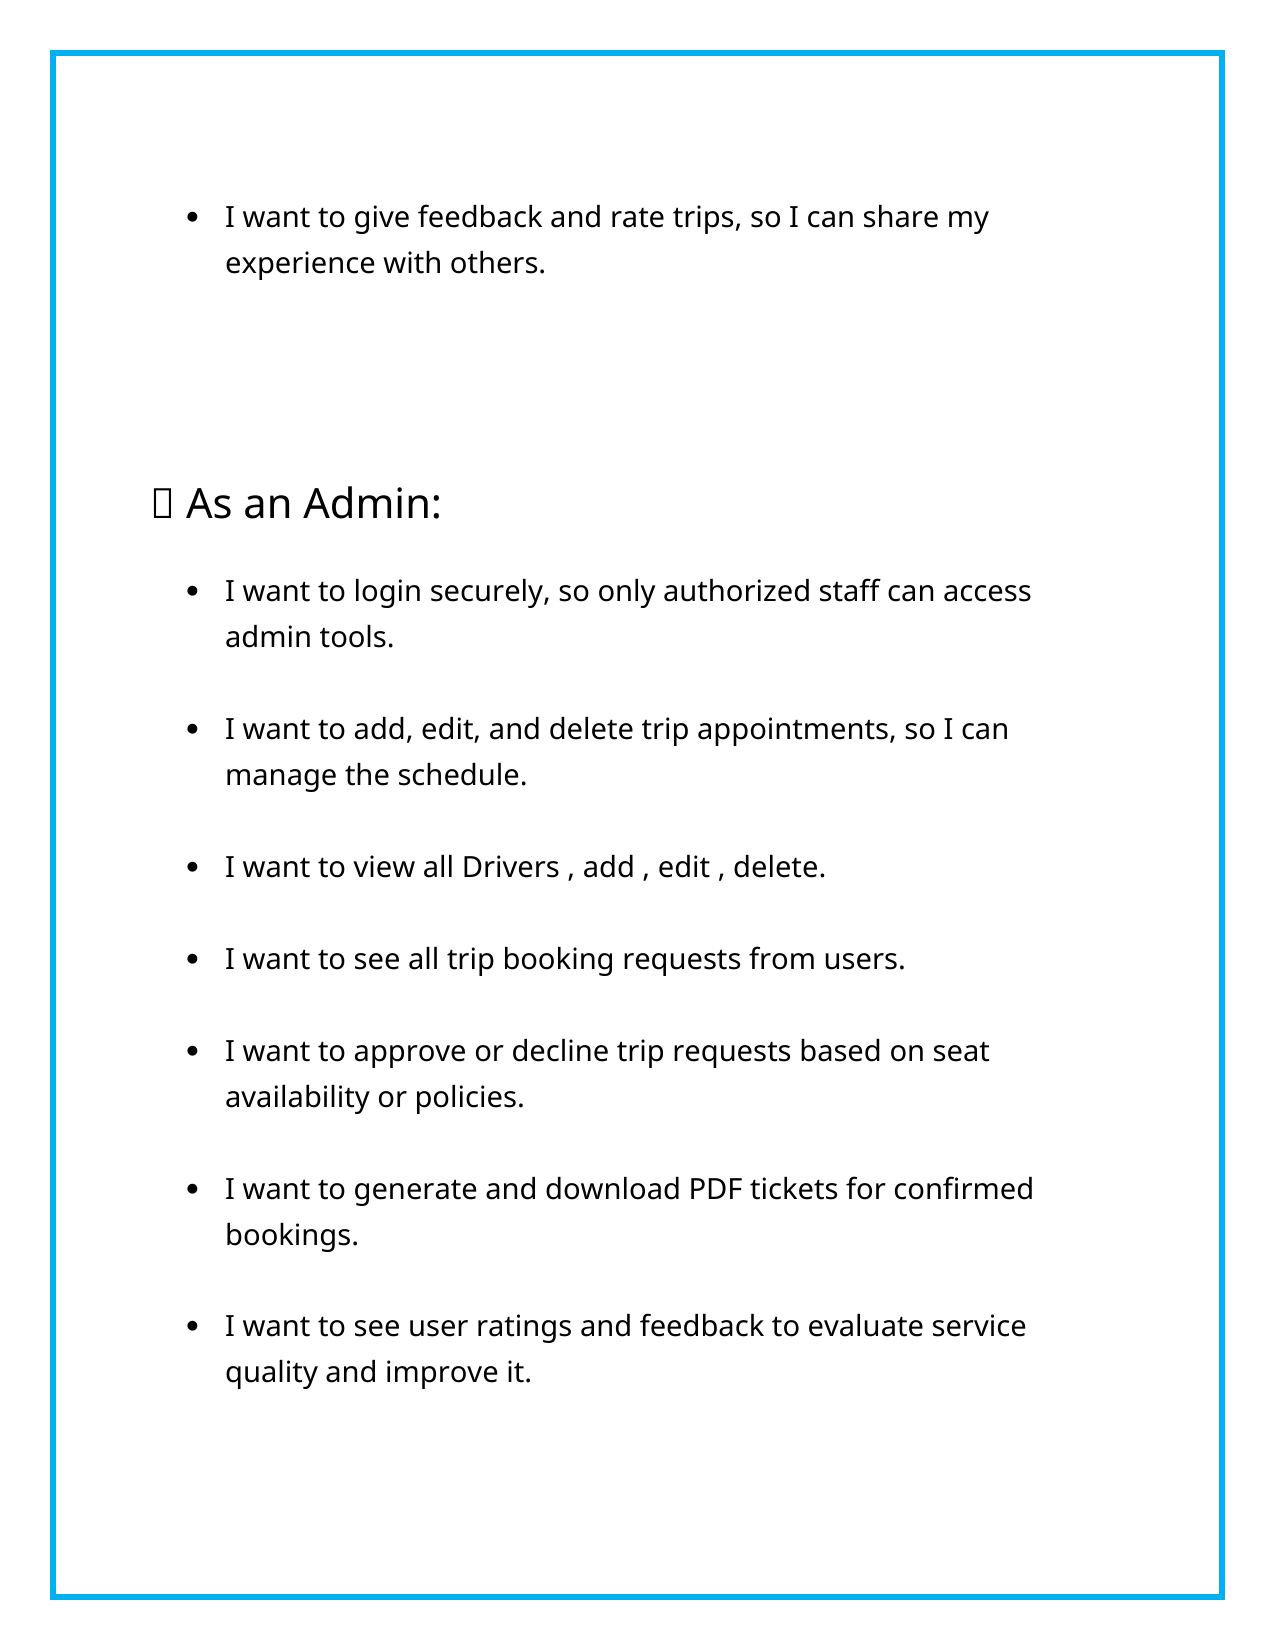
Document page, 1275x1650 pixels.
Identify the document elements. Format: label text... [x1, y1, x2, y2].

list I want to see all trip booking requests from users. [187, 938, 1125, 978]
list I want to approve or decline trip requests based on seat availability or policies. [187, 1030, 1125, 1116]
list I want to add, edit, and delete trip appointments, so I can manage the schedule. [187, 708, 1125, 794]
list I want to generate and download PDF tickets for confirmed bookings. [187, 1168, 1125, 1253]
list I want to give feedback and rate trips, so I can share my experience with others. [187, 196, 1125, 282]
subtitle 🔹 As an Admin: [150, 474, 1125, 531]
list I want to see user ratings and feedback to evaluate service quality and improve it. [187, 1306, 1125, 1391]
list I want to view all Drivers , add , edit , delete. [187, 846, 1125, 886]
list I want to login securely, so only authorized staff can access admin tools. [187, 571, 1125, 656]
